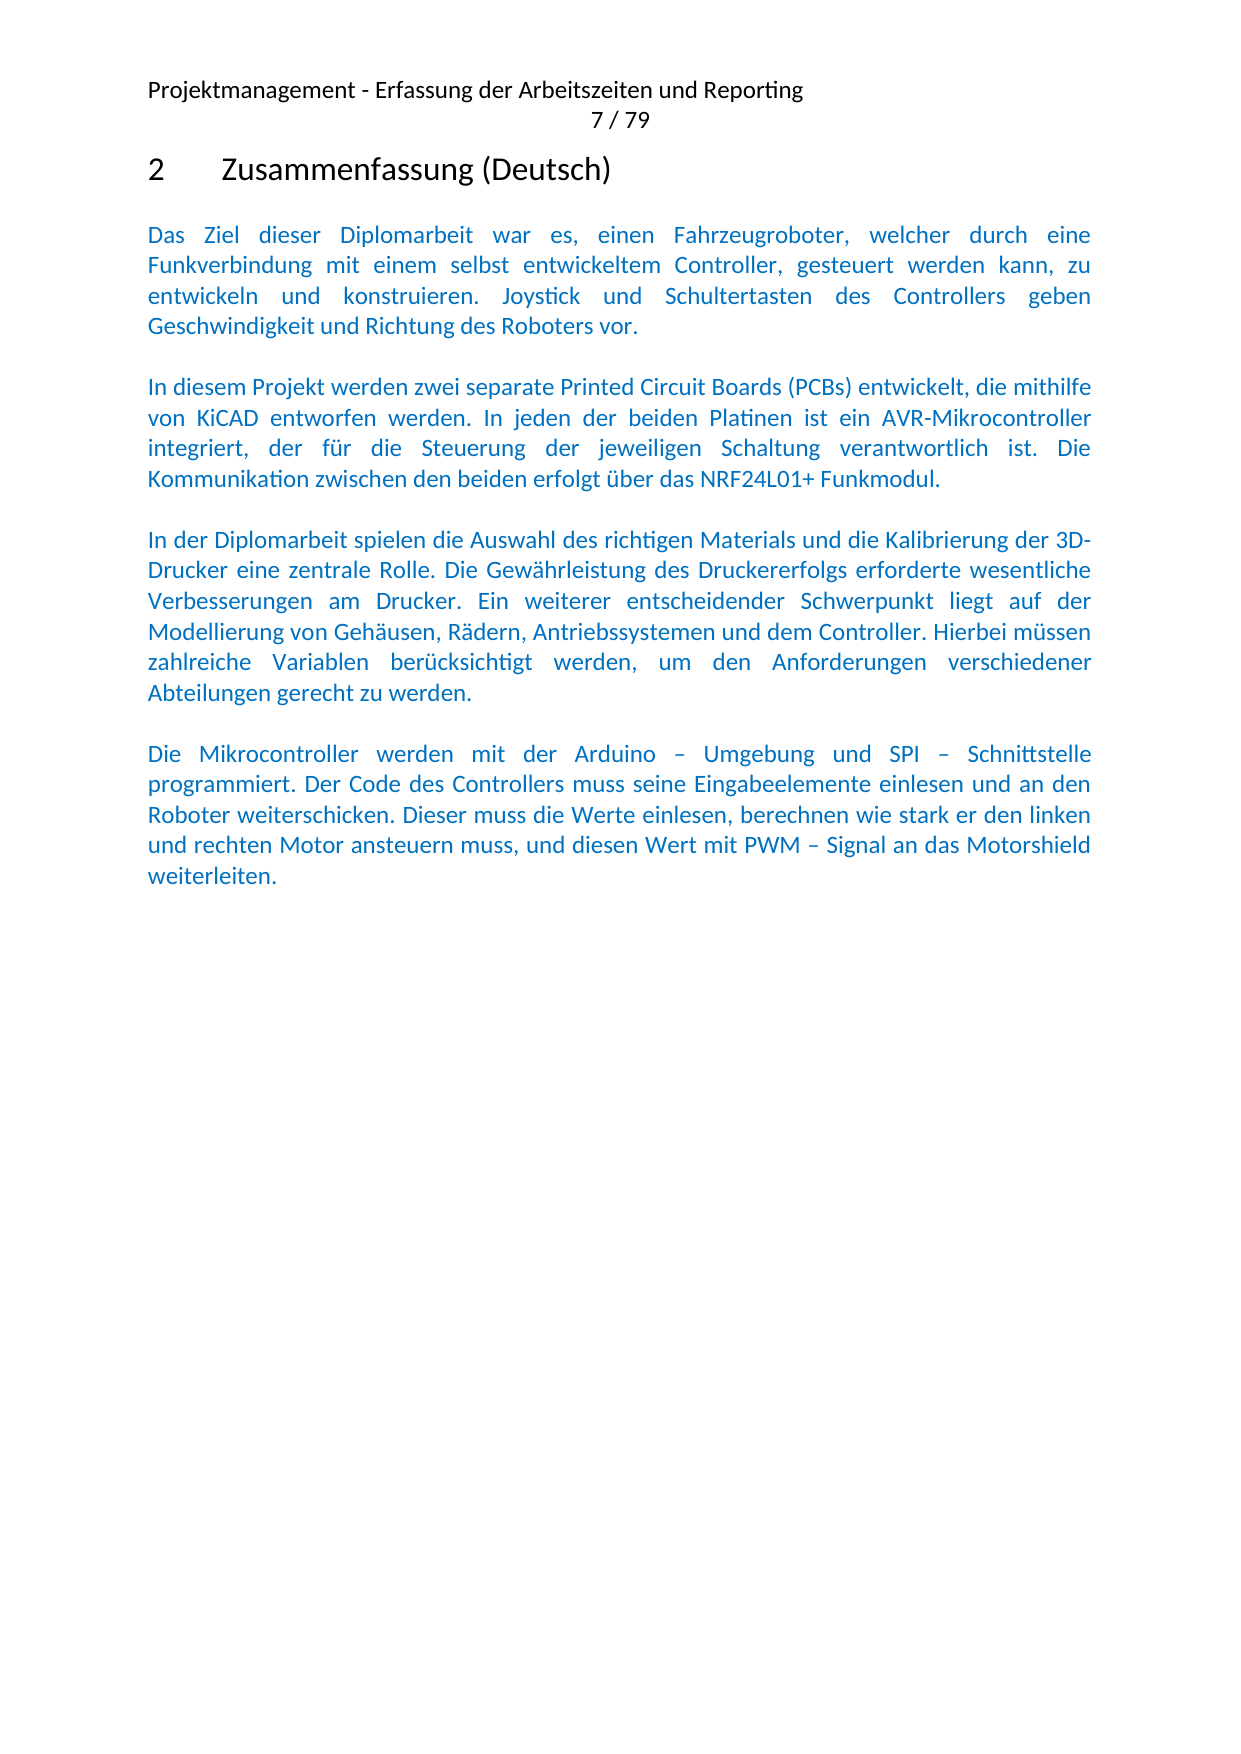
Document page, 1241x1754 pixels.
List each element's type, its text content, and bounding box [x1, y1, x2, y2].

text Die Mikrocontroller werden mit der Arduino – Umgebung und SPI – Schnittstelle programmiert. Der Code des Controllers muss seine Eingabeelemente einlesen und an den Roboter weiterschicken. Dieser muss die Werte einlesen, berechnen wie stark er den linken und rechten Motor ansteuern muss, und diesen Wert mit PWM – Signal an das Motorshield weiterleiten. [148, 738, 1093, 890]
subtitle Zusammenfassung (Deutsch) [148, 148, 1093, 188]
text In der Diplomarbeit spielen die Auswahl des richtigen Materials und die Kalibrierung der 3D-Drucker eine zentrale Rolle. Die Gewährleistung des Druckererfolgs erforderte wesentliche Verbesserungen am Drucker. Ein weiterer entscheidender Schwerpunkt liegt auf der Modellierung von Gehäusen, Rädern, Antriebssystemen und dem Controller. Hierbei müssen zahlreiche Variablen berücksichtigt werden, um den Anforderungen verschiedener Abteilungen gerecht zu werden. [148, 524, 1093, 707]
text In diesem Projekt werden zwei separate Printed Circuit Boards (PCBs) entwickelt, die mithilfe von KiCAD entworfen werden. In jeden der beiden Platinen ist ein AVR-Mikrocontroller integriert, der für die Steuerung der jeweiligen Schaltung verantwortlich ist. Die Kommunikation zwischen den beiden erfolgt über das NRF24L01+ Funkmodul. [148, 371, 1093, 493]
text Das Ziel dieser Diplomarbeit war es, einen Fahrzeugroboter, welcher durch eine Funkverbindung mit einem selbst entwickeltem Controller, gesteuert werden kann, zu entwickeln und konstruieren. Joystick und Schultertasten des Controllers geben Geschwindigkeit und Richtung des Roboters vor. [148, 219, 1093, 341]
